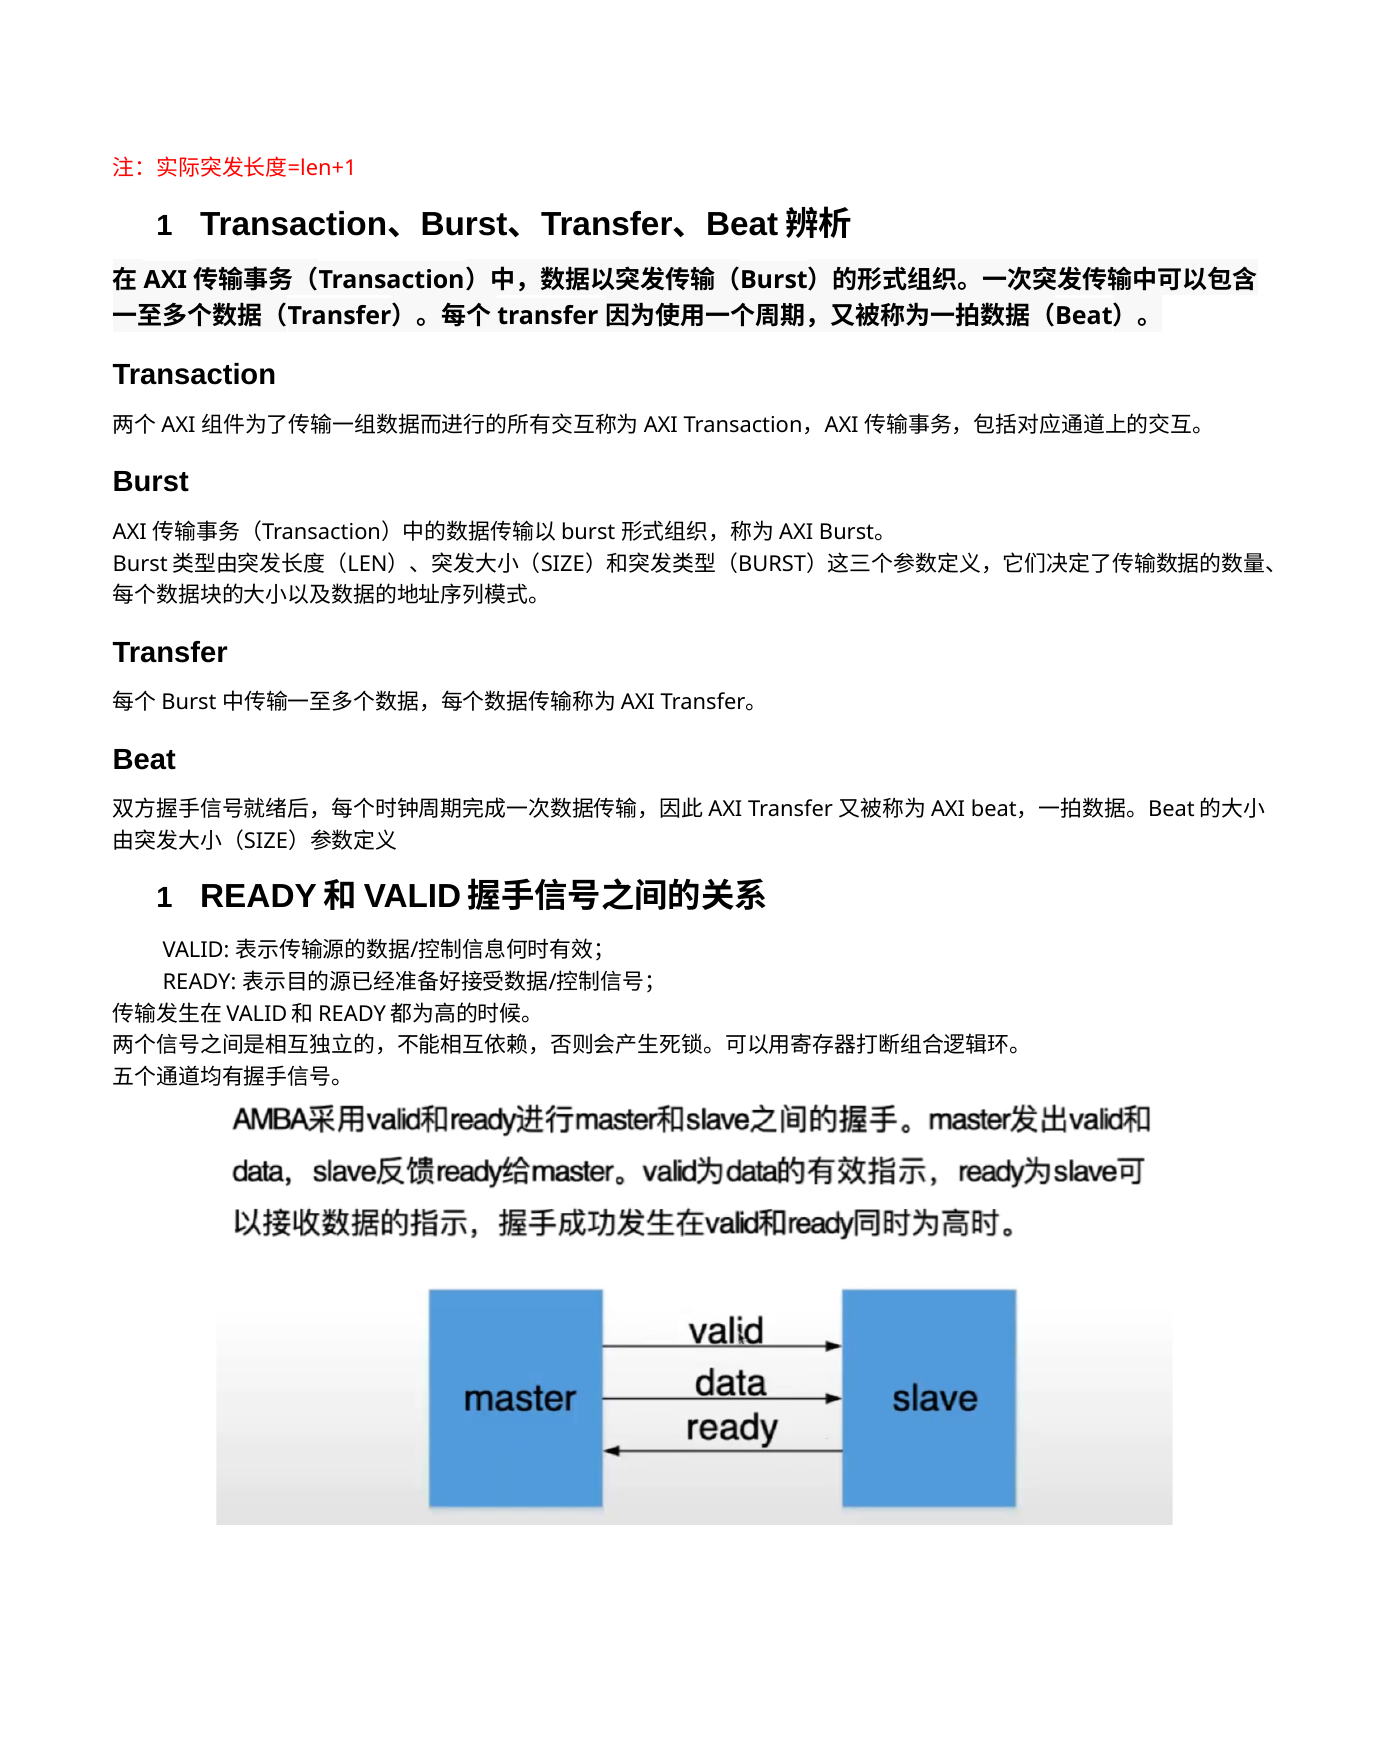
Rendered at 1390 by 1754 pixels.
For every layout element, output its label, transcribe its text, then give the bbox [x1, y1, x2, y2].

text 五个通道均有握手信号。 [112, 1059, 1277, 1091]
subtitle Burst [112, 475, 1277, 496]
text AXI 传输事务（Transaction）中的数据传输以 burst 形式组织，称为 AXI Burst。 [112, 514, 1277, 546]
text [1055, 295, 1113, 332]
text READY: 表示目的源已经准备好接受数据/控制信号； [112, 964, 1277, 996]
subtitle Transfer [112, 645, 1277, 666]
subtitle Beat [112, 752, 1277, 773]
text VALID: 表示传输源的数据/控制信息何时有效； [112, 932, 1277, 964]
subtitle READY和VALID握手信号之间的关系 [156, 891, 1277, 912]
subtitle Transaction、Burst、Transfer、Beat辨析 [156, 218, 1277, 239]
text 传输发生在VALID和READY都为高的时候。 [112, 996, 1277, 1027]
text 注：实际突发长度=len+1 [112, 150, 1277, 182]
picture [216, 1090, 1173, 1525]
text 每个 Burst 中传输一至多个数据，每个数据传输称为 AXI Transfer。 [112, 684, 1277, 716]
text 两个 AXI 组件为了传输一组数据而进行的所有交互称为 AXI Transaction，AXI 传输事务，包括对应通道上的交互。 [112, 407, 1277, 438]
subtitle Transaction [112, 368, 1277, 389]
text Burst类型由突发长度（LEN）、突发大小（SIZE）和突发类型（BURST）这三个参数定义，它们决定了传输数据的数量、每个数据块的大小以及数据的地址序列模式。 [112, 546, 1277, 609]
text 双方握手信号就绪后，每个时钟周期完成一次数据传输，因此 AXI Transfer 又被称为 AXI beat，一拍数据。Beat的大小由突发大小（SIZE）参数定义 [112, 791, 1277, 855]
text 两个信号之间是相互独立的，不能相互依赖，否则会产生死锁。可以用寄存器打断组合逻辑环。 [112, 1027, 1277, 1059]
